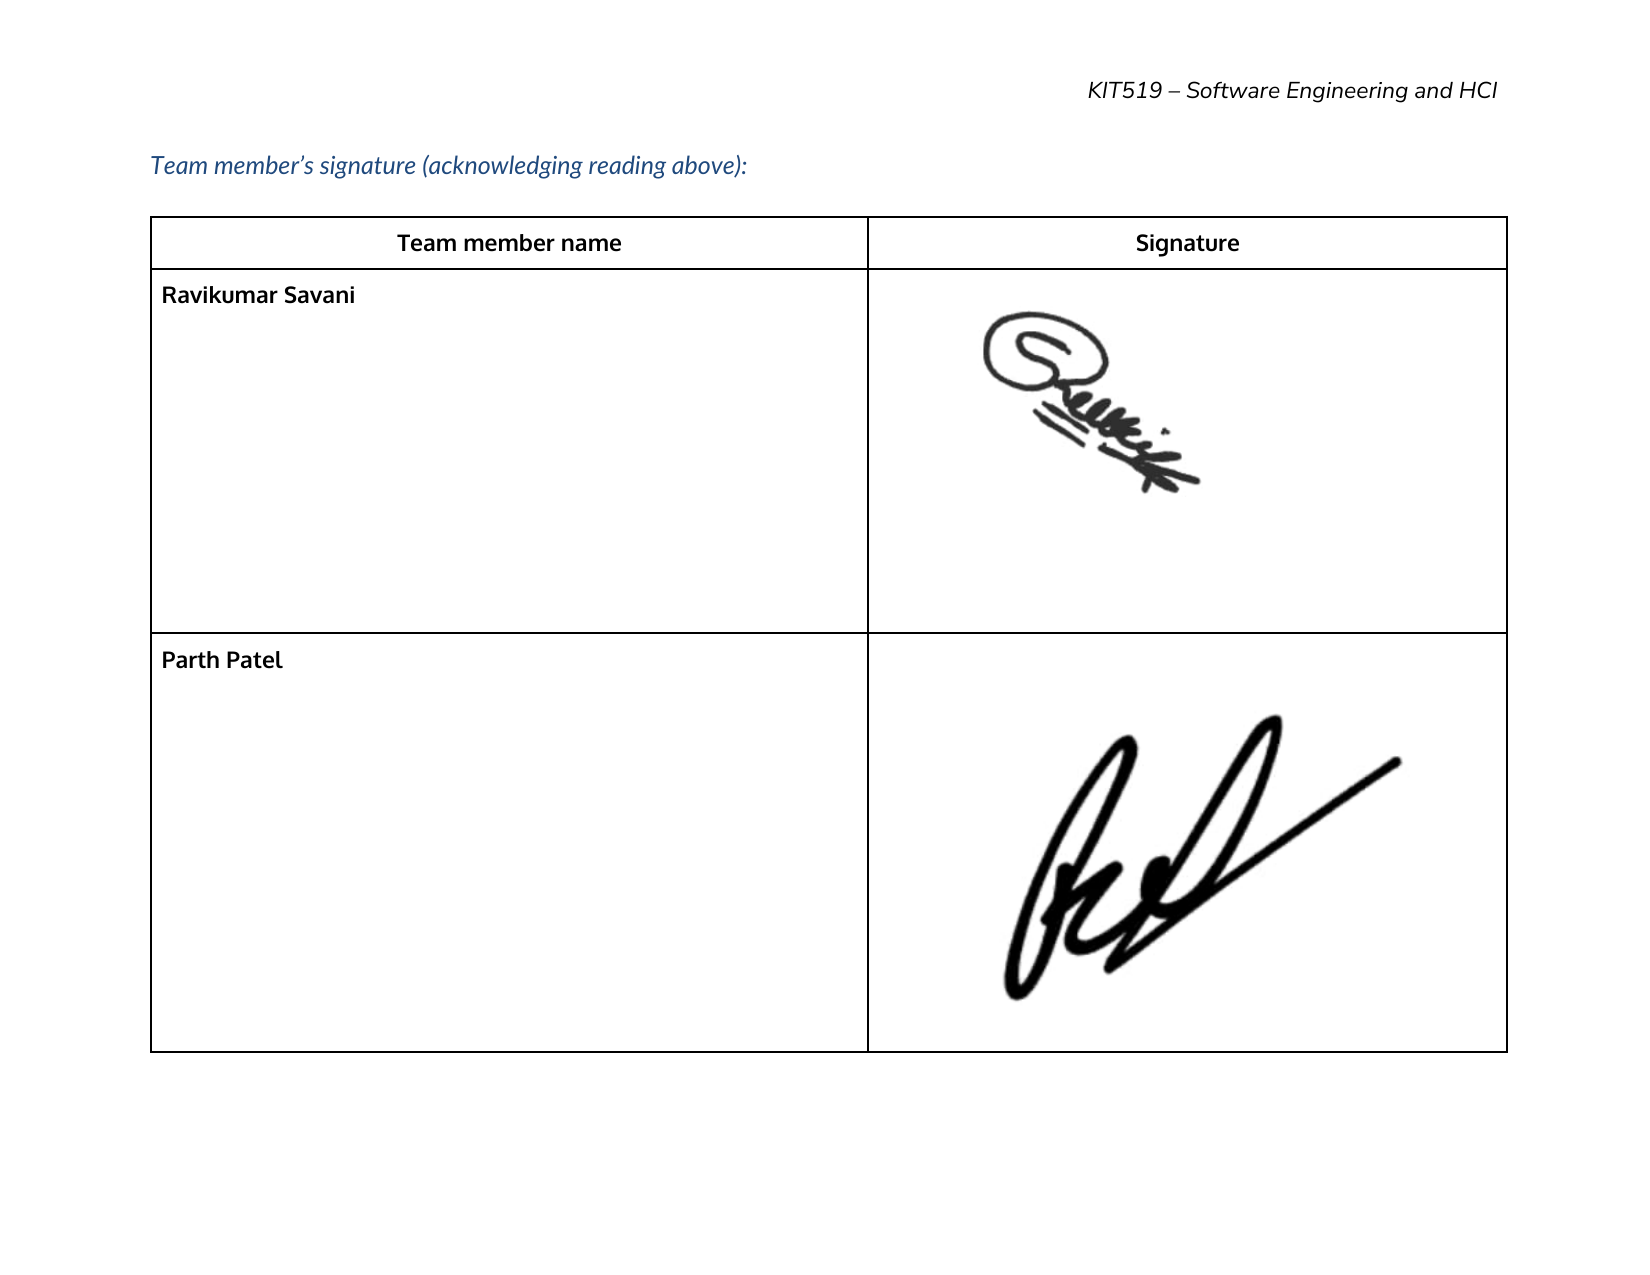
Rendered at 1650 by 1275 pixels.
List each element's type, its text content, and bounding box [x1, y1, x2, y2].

table_header Signature [869, 218, 1506, 268]
table_cell Parth Patel [152, 634, 867, 1051]
table_cell [869, 270, 1506, 632]
picture [878, 280, 1287, 622]
table_cell [869, 634, 1506, 1051]
text Team member’s signature (acknowledging reading above): [150, 150, 1500, 180]
picture [878, 644, 1497, 1012]
table_cell Ravikumar Savani [152, 270, 867, 632]
table_header Team member name [152, 218, 867, 268]
